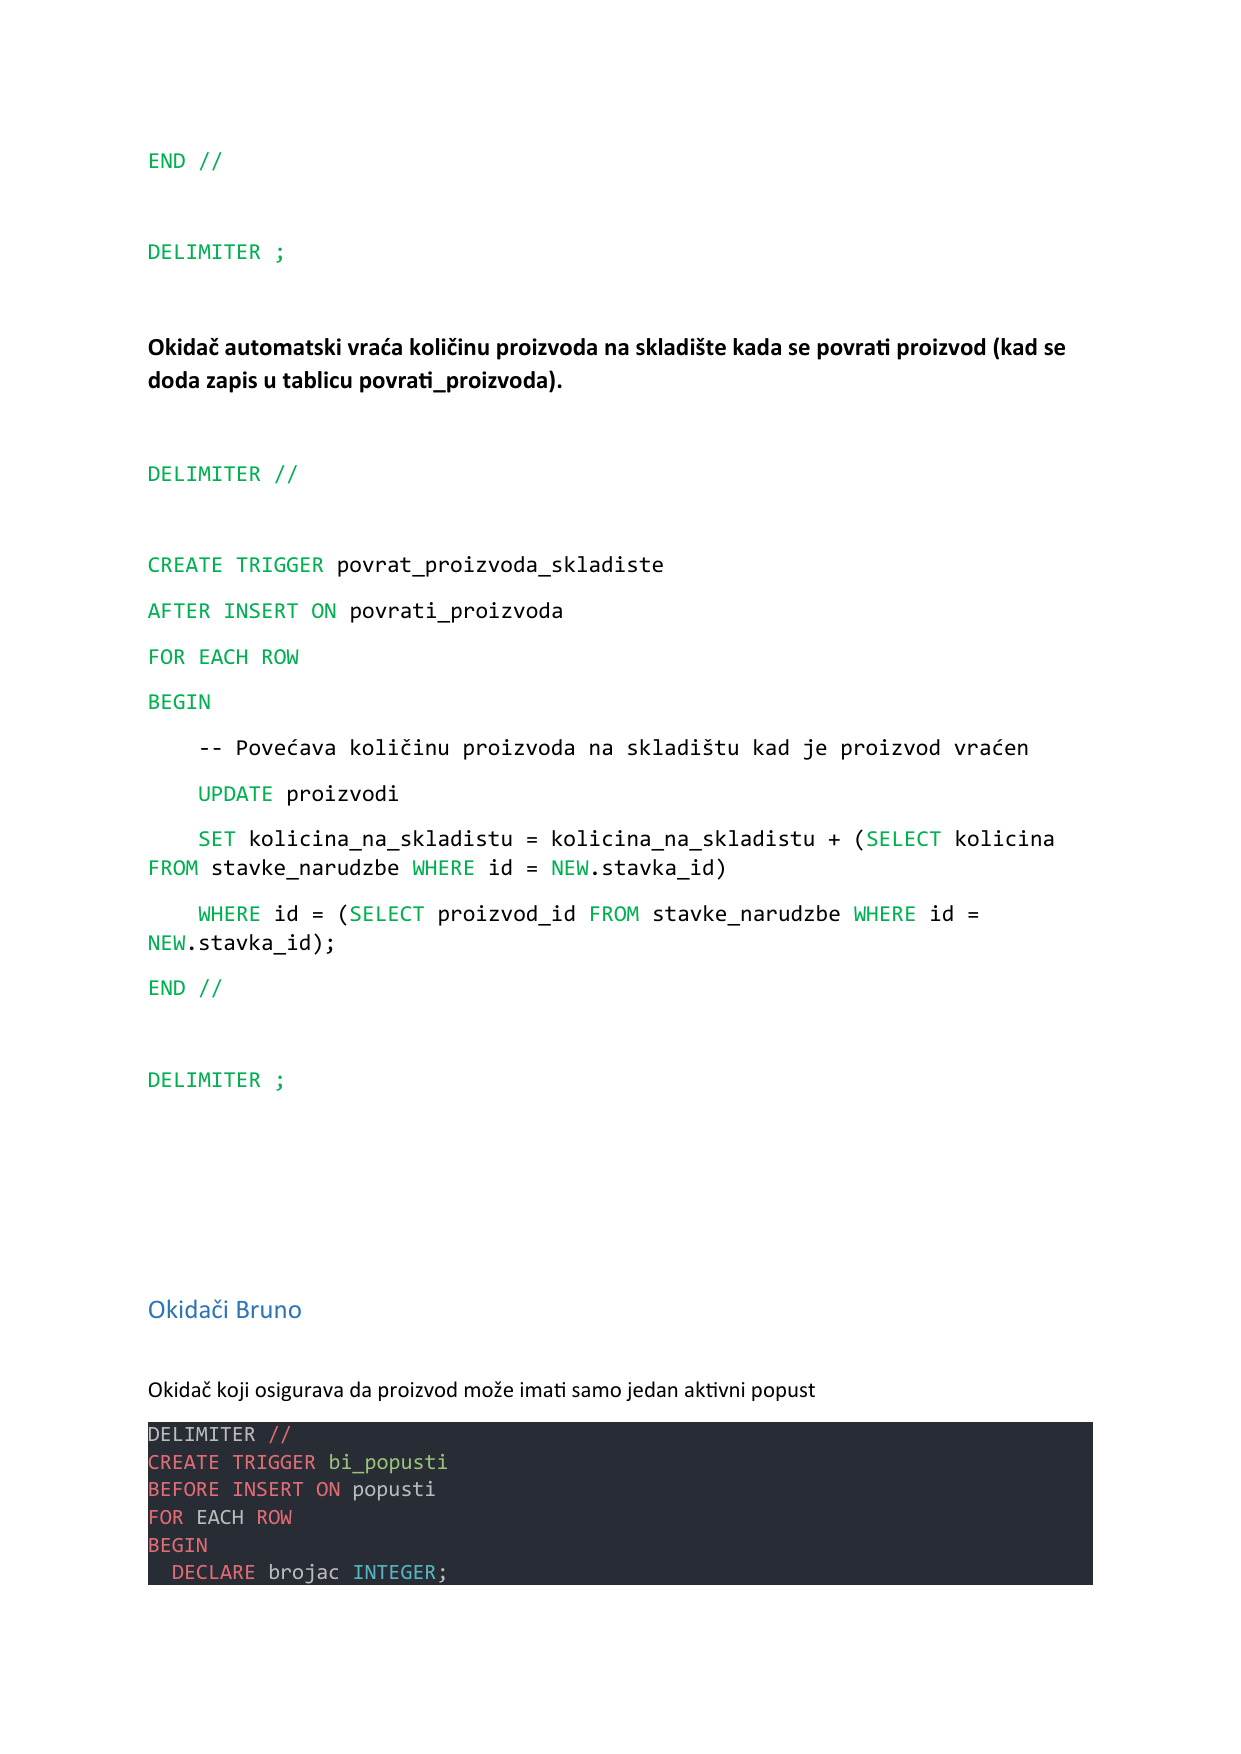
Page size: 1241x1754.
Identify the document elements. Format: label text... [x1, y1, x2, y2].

text BEGIN [148, 1532, 1093, 1558]
text DELIMITER // [148, 461, 1093, 488]
text CREATE TRIGGER povrat_proizvoda_skladiste [148, 552, 1093, 579]
text DELIMITER // [148, 1422, 1093, 1447]
text DELIMITER ; [148, 239, 1093, 266]
text END // [148, 148, 1093, 174]
text BEGIN [148, 689, 1093, 716]
text -- Povećava količinu proizvoda na skladištu kad je proizvod vraćen [148, 734, 1093, 761]
text FOR EACH ROW [148, 1504, 1093, 1530]
text DECLARE brojac INTEGER; [148, 1559, 1093, 1585]
subtitle Okidači Bruno [148, 1292, 1093, 1325]
text DELIMITER ; [148, 1066, 1093, 1093]
text AFTER INSERT ON povrati_proizvoda [148, 598, 1093, 624]
text BEFORE INSERT ON popusti [148, 1477, 1093, 1502]
text UPDATE proizvodi [148, 780, 1093, 807]
text Okidač automatski vraća količinu proizvoda na skladište kada se povrati proizvod (kad se doda zapis u tablicu povrati_proizvoda). [148, 331, 1093, 395]
text SET kolicina_na_skladistu = kolicina_na_skladistu + (SELECT kolicina FROM stavke_narudzbe WHERE id = NEW.stavka_id) [148, 826, 1093, 882]
text END // [148, 975, 1093, 1002]
text FOR EACH ROW [148, 643, 1093, 670]
text WHERE id = (SELECT proizvod_id FROM stavke_narudzbe WHERE id = NEW.stavka_id); [148, 900, 1093, 956]
text Okidač koji osigurava da proizvod može imati samo jedan aktivni popust [148, 1375, 1093, 1403]
text CREATE TRIGGER bi_popusti [148, 1449, 1093, 1475]
